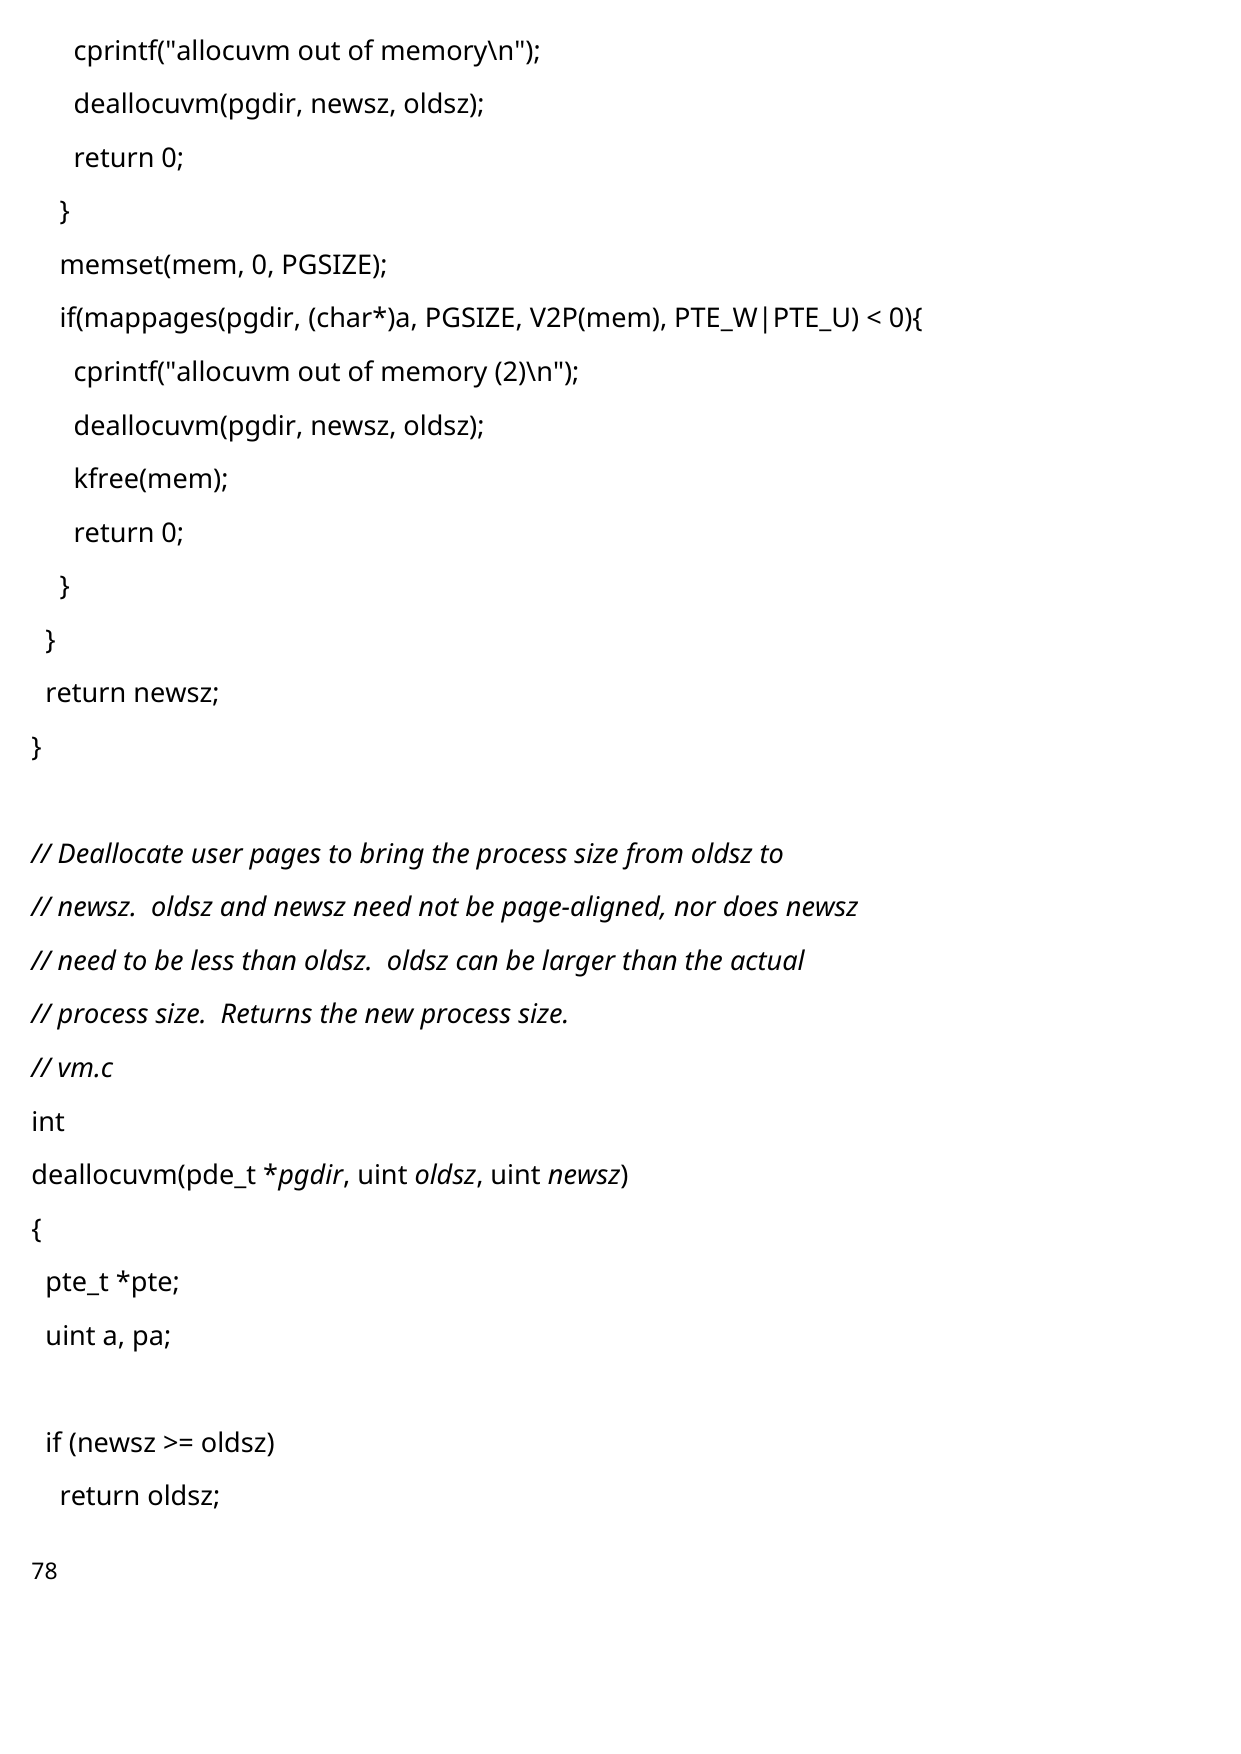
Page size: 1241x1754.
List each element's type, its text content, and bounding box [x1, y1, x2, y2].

text // newsz. oldsz and newsz need not be page-aligned, nor does newsz [31, 888, 1209, 925]
text memset(mem, 0, PGSIZE); [31, 245, 1209, 282]
text kfree(mem); [31, 459, 1209, 496]
text } [31, 727, 1209, 764]
text return 0; [31, 138, 1209, 175]
text if(mappages(pgdir, (char*)a, PGSIZE, V2P(mem), PTE_W|PTE_U) < 0){ [31, 299, 1209, 336]
text return oldsz; [31, 1477, 1209, 1514]
text { [31, 1209, 1209, 1246]
text pte_t *pte; [31, 1263, 1209, 1299]
text deallocuvm(pgdir, newsz, oldsz); [31, 85, 1209, 122]
text } [31, 567, 1209, 603]
text deallocuvm(pgdir, newsz, oldsz); [31, 406, 1209, 443]
text uint a, pa; [31, 1316, 1209, 1353]
text return 0; [31, 513, 1209, 550]
text // need to be less than oldsz. oldsz can be larger than the actual [31, 941, 1209, 978]
text if (newsz >= oldsz) [31, 1423, 1209, 1460]
text cprintf("allocuvm out of memory (2)\n"); [31, 352, 1209, 389]
text // vm.c [31, 1048, 1209, 1085]
text } [31, 620, 1209, 657]
text return newsz; [31, 674, 1209, 711]
text // process size. Returns the new process size. [31, 995, 1209, 1032]
text cprintf("allocuvm out of memory\n"); [31, 31, 1209, 68]
text // Deallocate user pages to bring the process size from oldsz to [31, 834, 1209, 871]
text } [31, 192, 1209, 229]
text int [31, 1102, 1209, 1139]
text deallocuvm(pde_t *pgdir, uint oldsz, uint newsz) [31, 1156, 1209, 1192]
